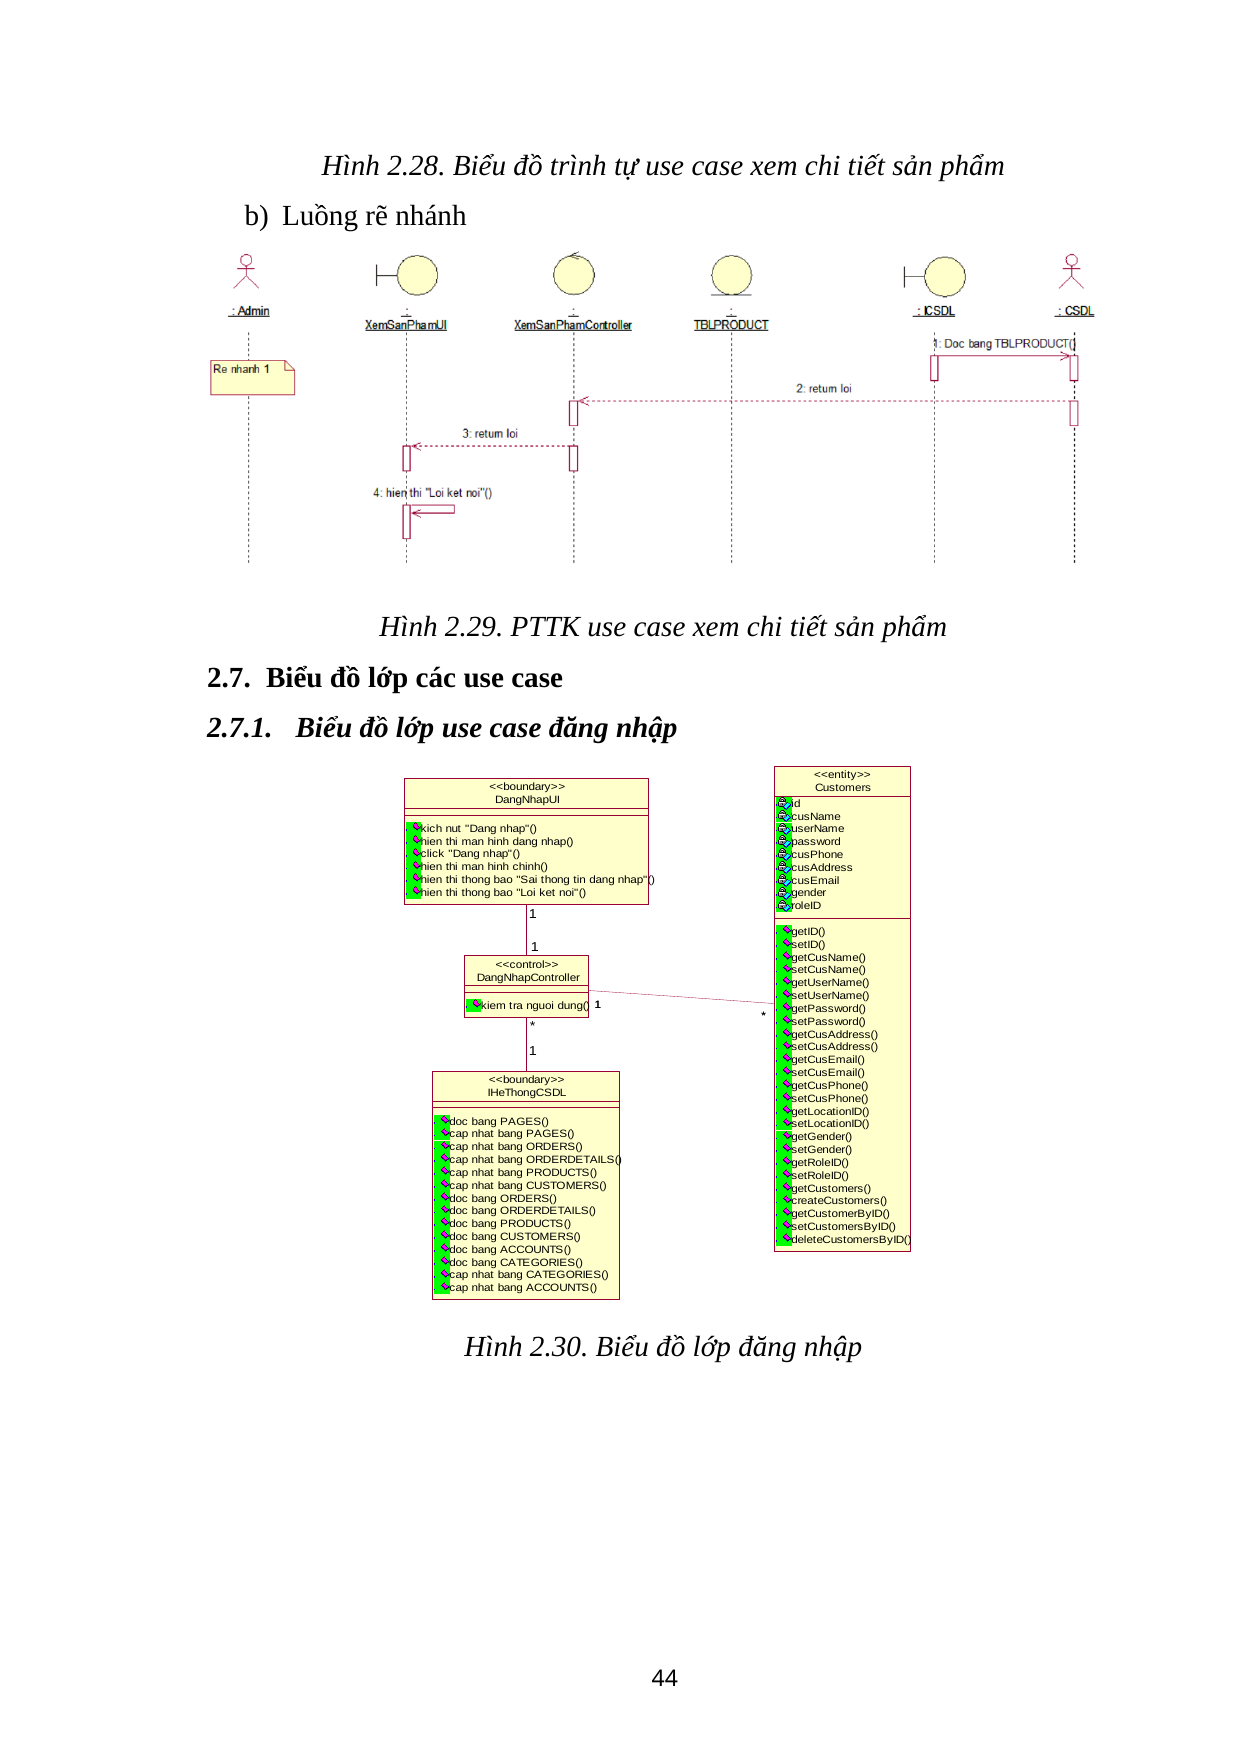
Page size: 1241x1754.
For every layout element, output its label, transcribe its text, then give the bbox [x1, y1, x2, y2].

text Hình 2.29. PTTK use case xem chi tiết sản phẩm [207, 609, 1122, 643]
text Hình 2.28. Biểu đồ trình tự use case xem chi tiết sản phẩm [207, 148, 1122, 181]
subtitle Biểu đồ lớp các use case [207, 660, 1122, 693]
subtitle Biểu đồ lớp use case đăng nhập [207, 710, 1122, 744]
text Hình 2.30. Biểu đồ lớp đăng nhập [207, 1329, 1122, 1362]
list Luồng rẽ nhánh [244, 198, 1122, 232]
picture [206, 248, 1123, 591]
